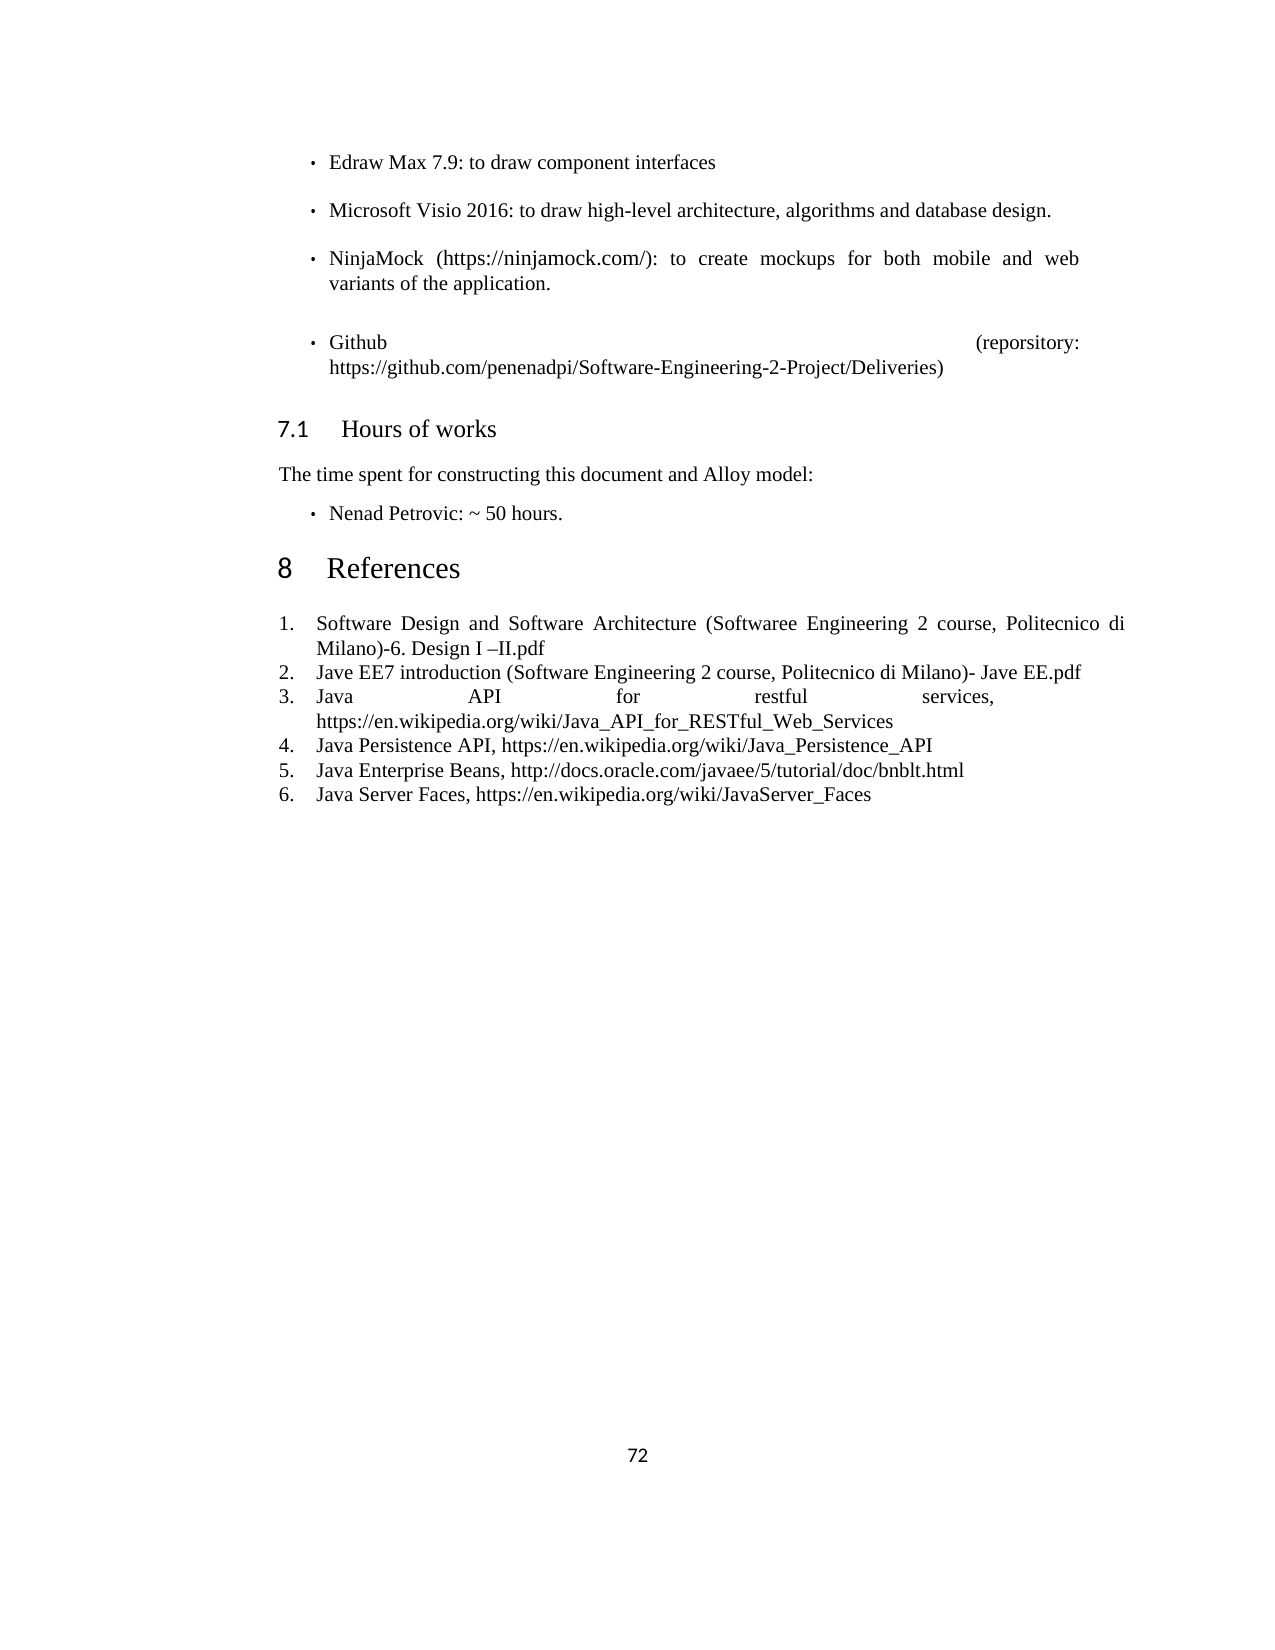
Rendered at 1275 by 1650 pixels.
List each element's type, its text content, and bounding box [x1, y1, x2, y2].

list Java Server Faces, https://en.wikipedia.org/wiki/JavaServer_Faces [279, 782, 995, 806]
list Java API for restful services, https://en.wikipedia.org/wiki/Java_API_for_RESTful_Web_Services [279, 684, 995, 733]
list Java Enterprise Beans, http://docs.oracle.com/javaee/5/tutorial/doc/bnblt.html [279, 758, 995, 782]
list Java Persistence API, https://en.wikipedia.org/wiki/Java_Persistence_API [279, 733, 995, 757]
list Github (reporsitory: https://github.com/penenadpi/Software-Engineering-2-Project/Deliveries) [308, 330, 1079, 379]
list Edraw Max 7.9: to draw component interfaces [308, 150, 1079, 175]
text The time spent for constructing this document and Alloy model: [279, 462, 1127, 486]
list Software Design and Software Architecture (Softwaree Engineering 2 course, Politecnico di Milano)-6. Design I –II.pdf [279, 611, 1127, 659]
list Microsoft Visio 2016: to draw high-level architecture, algorithms and database design. [308, 198, 1079, 222]
subtitle References [277, 549, 1127, 586]
list Jave EE7 introduction (Software Engineering 2 course, Politecnico di Milano)- Jave EE.pdf [279, 660, 1127, 684]
list Nenad Petrovic: ~ 50 hours. [308, 501, 1127, 526]
list NinjaMock (https://ninjamock.com/): to create mockups for both mobile and web variants of the application. [308, 245, 1079, 295]
subtitle Hours of works [277, 413, 1127, 444]
